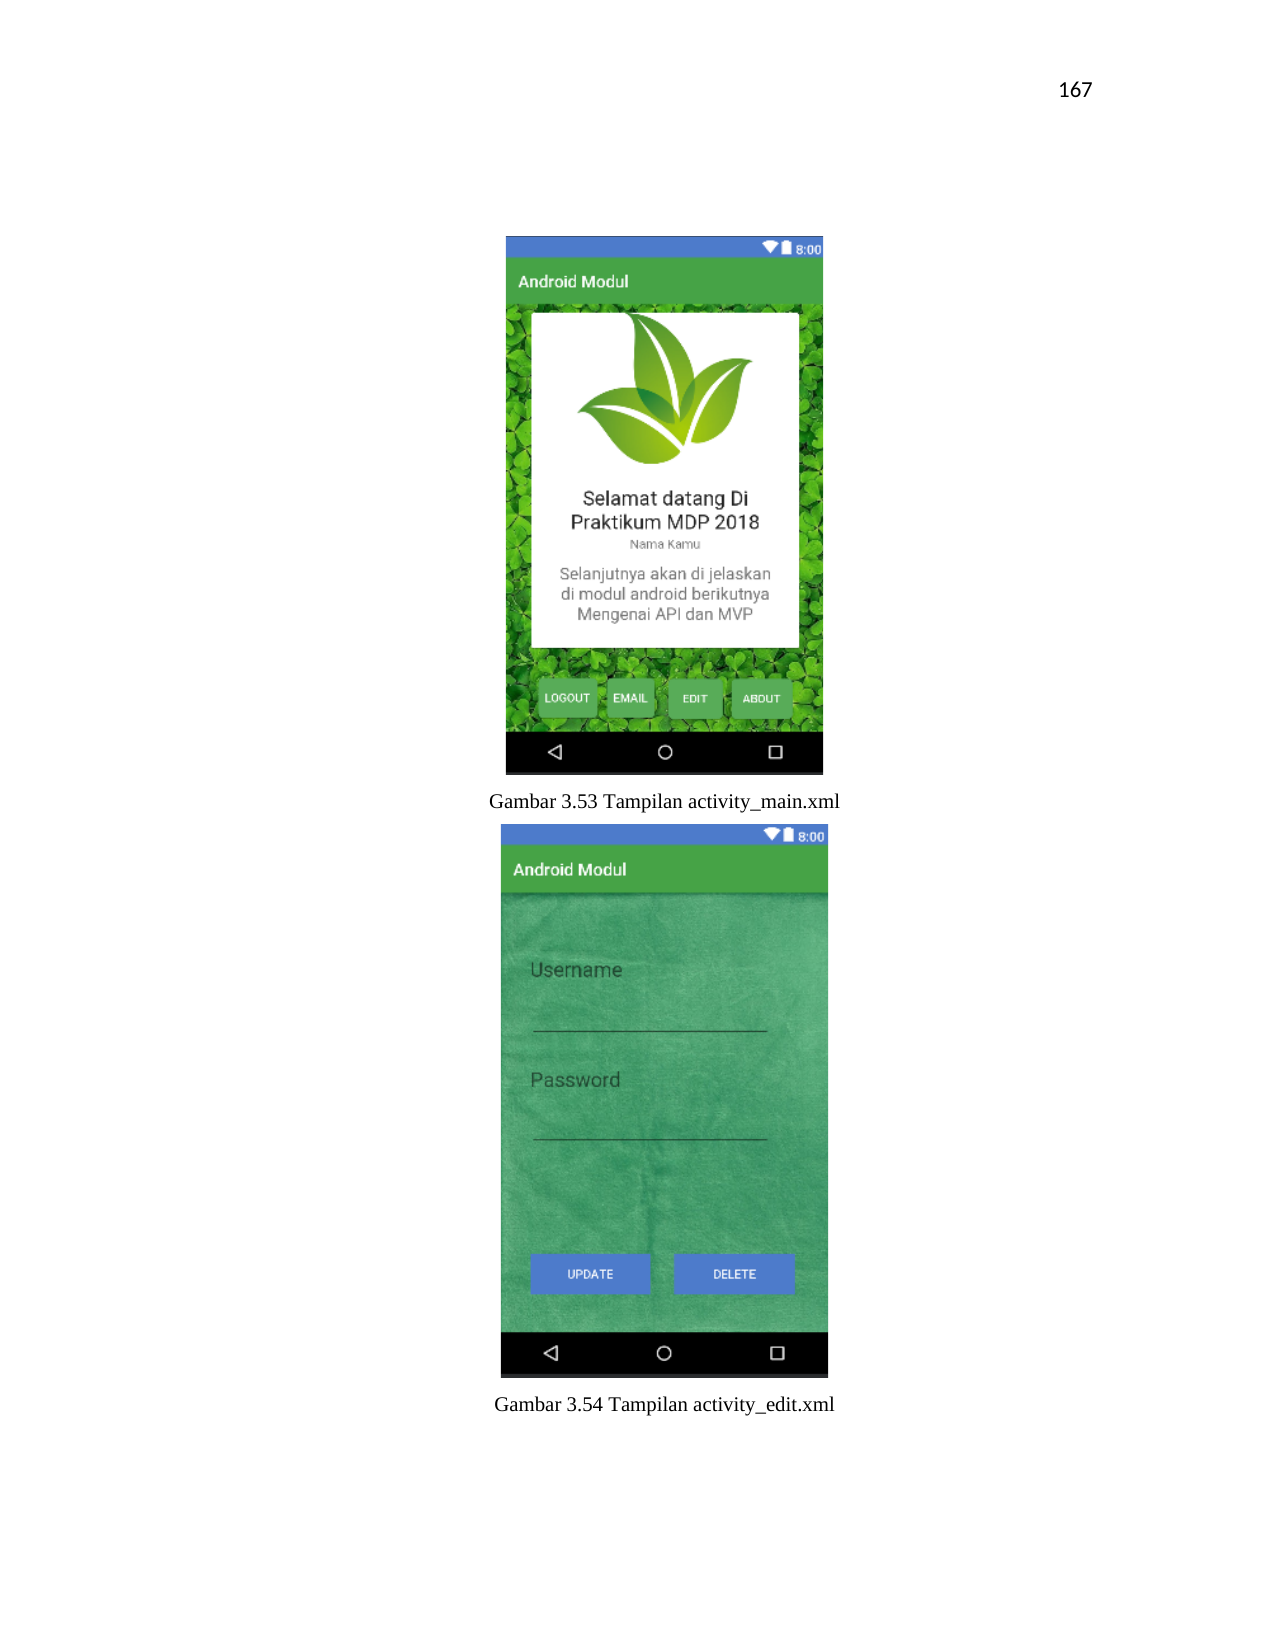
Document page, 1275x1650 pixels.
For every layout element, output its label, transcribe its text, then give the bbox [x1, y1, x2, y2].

text Gambar 3.54 Tampilan activity_edit.xml [236, 1392, 1093, 1416]
picture [505, 236, 824, 775]
text Gambar 3.53 Tampilan activity_main.xml [236, 789, 1093, 813]
picture [500, 824, 829, 1378]
